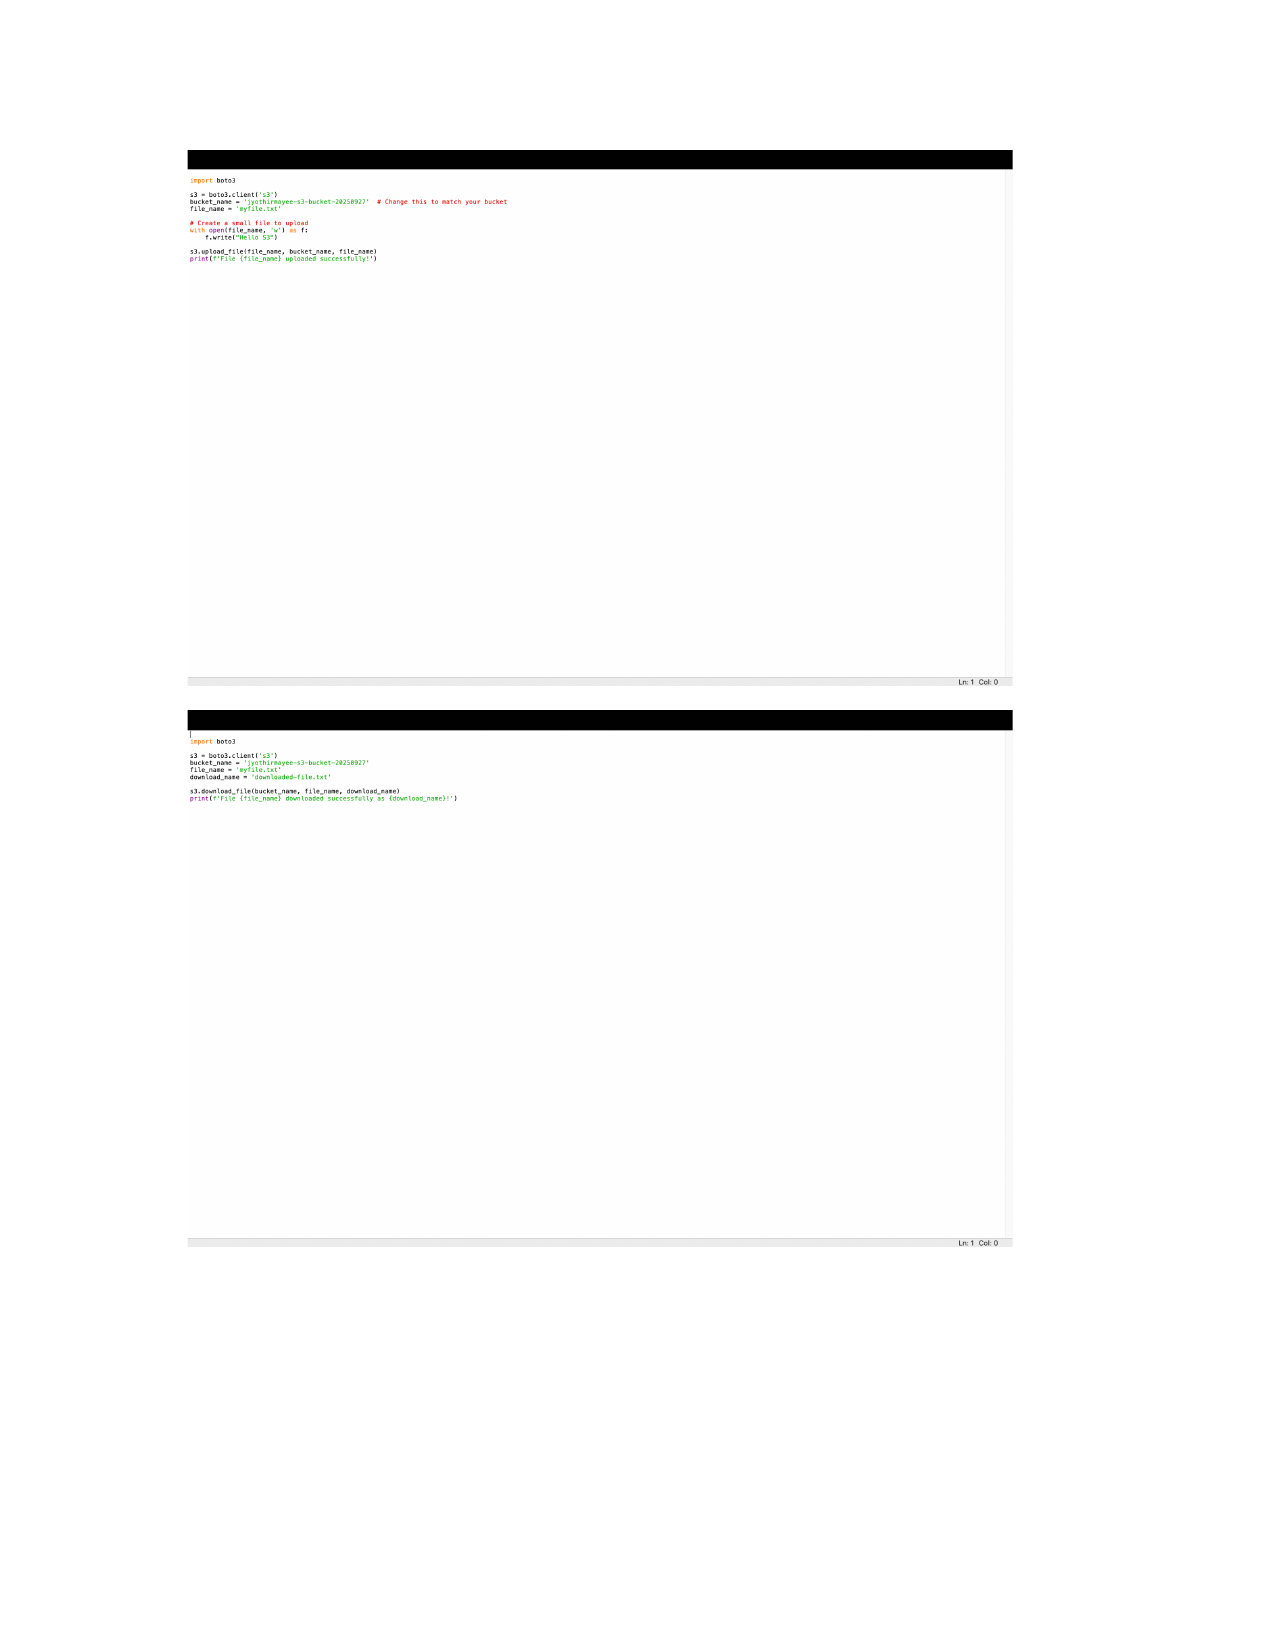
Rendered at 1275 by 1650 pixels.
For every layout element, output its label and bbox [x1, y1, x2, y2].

picture [187, 150, 1013, 686]
picture [187, 710, 1013, 1247]
